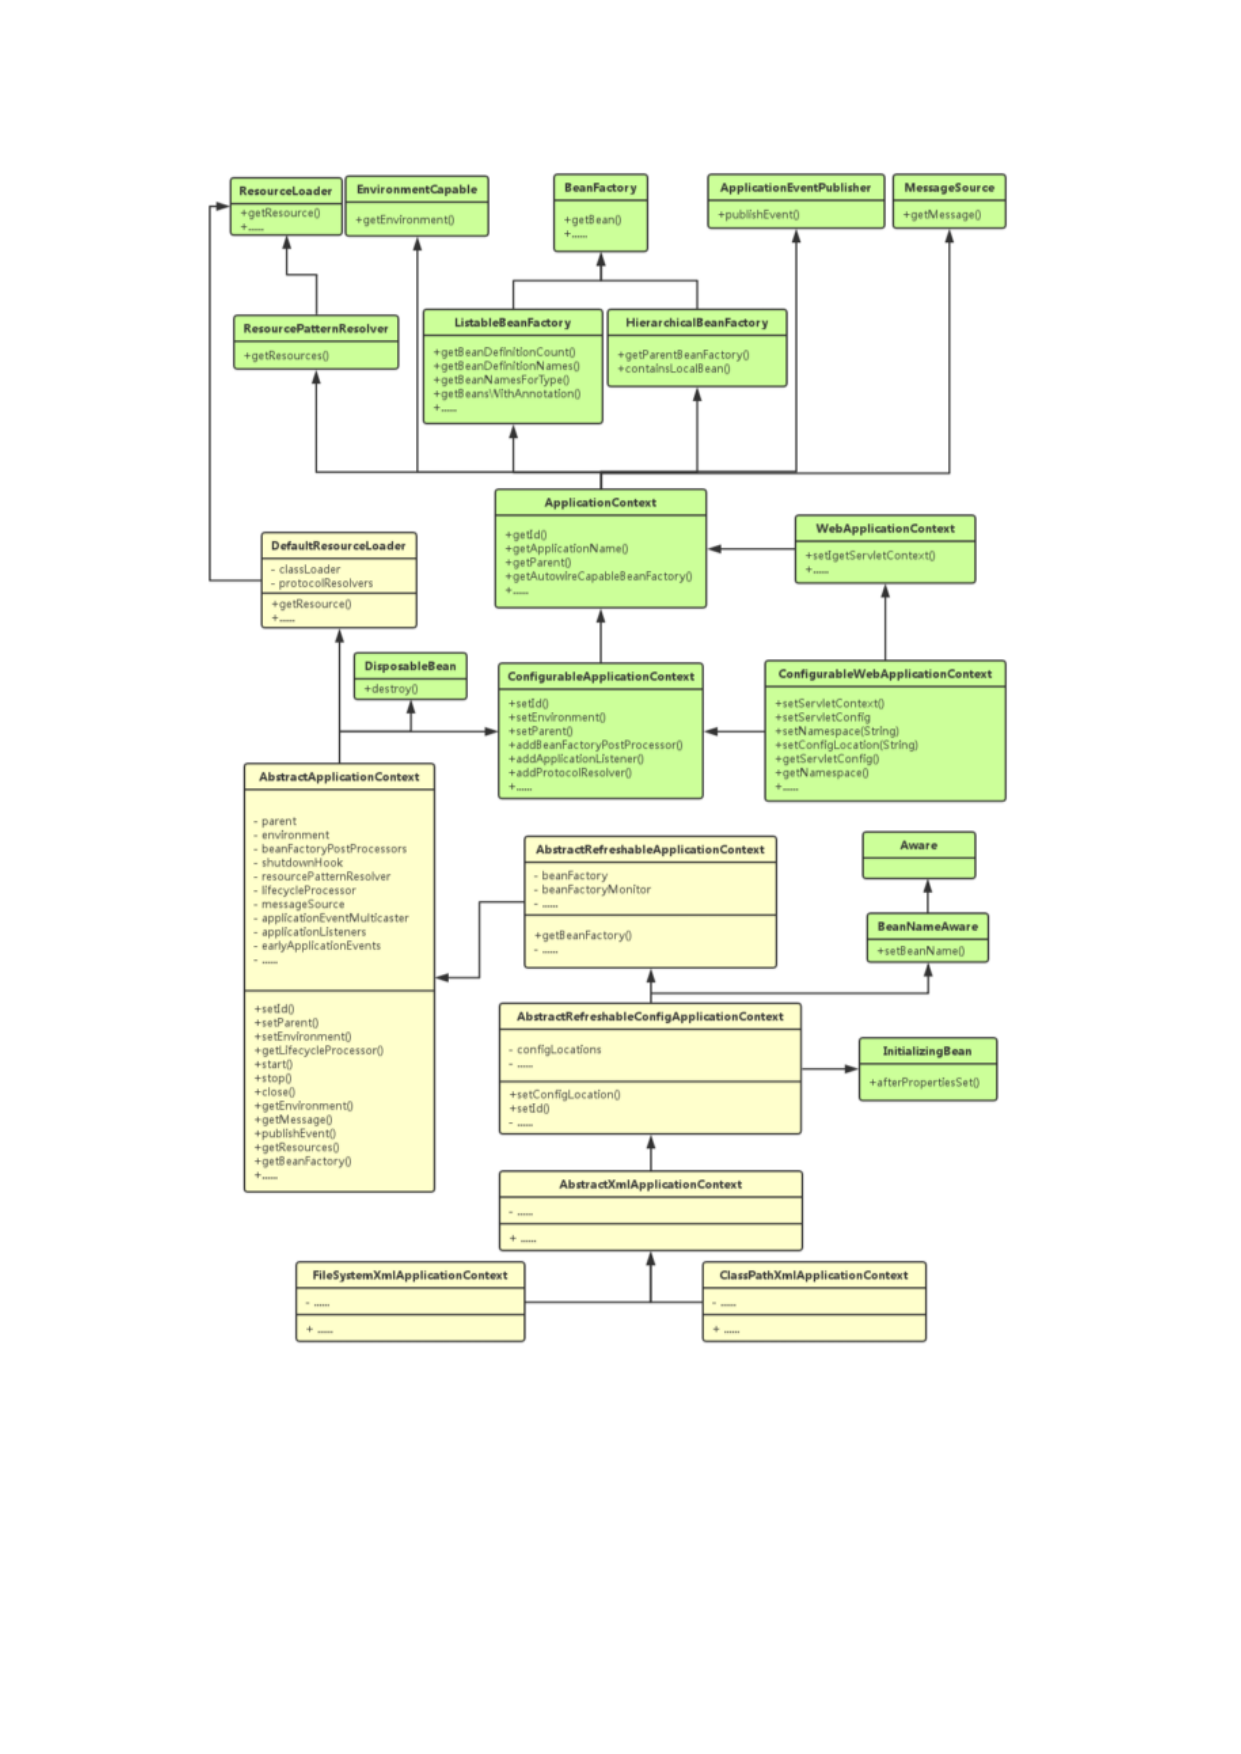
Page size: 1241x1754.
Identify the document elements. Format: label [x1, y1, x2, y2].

picture [187, 162, 1053, 1352]
